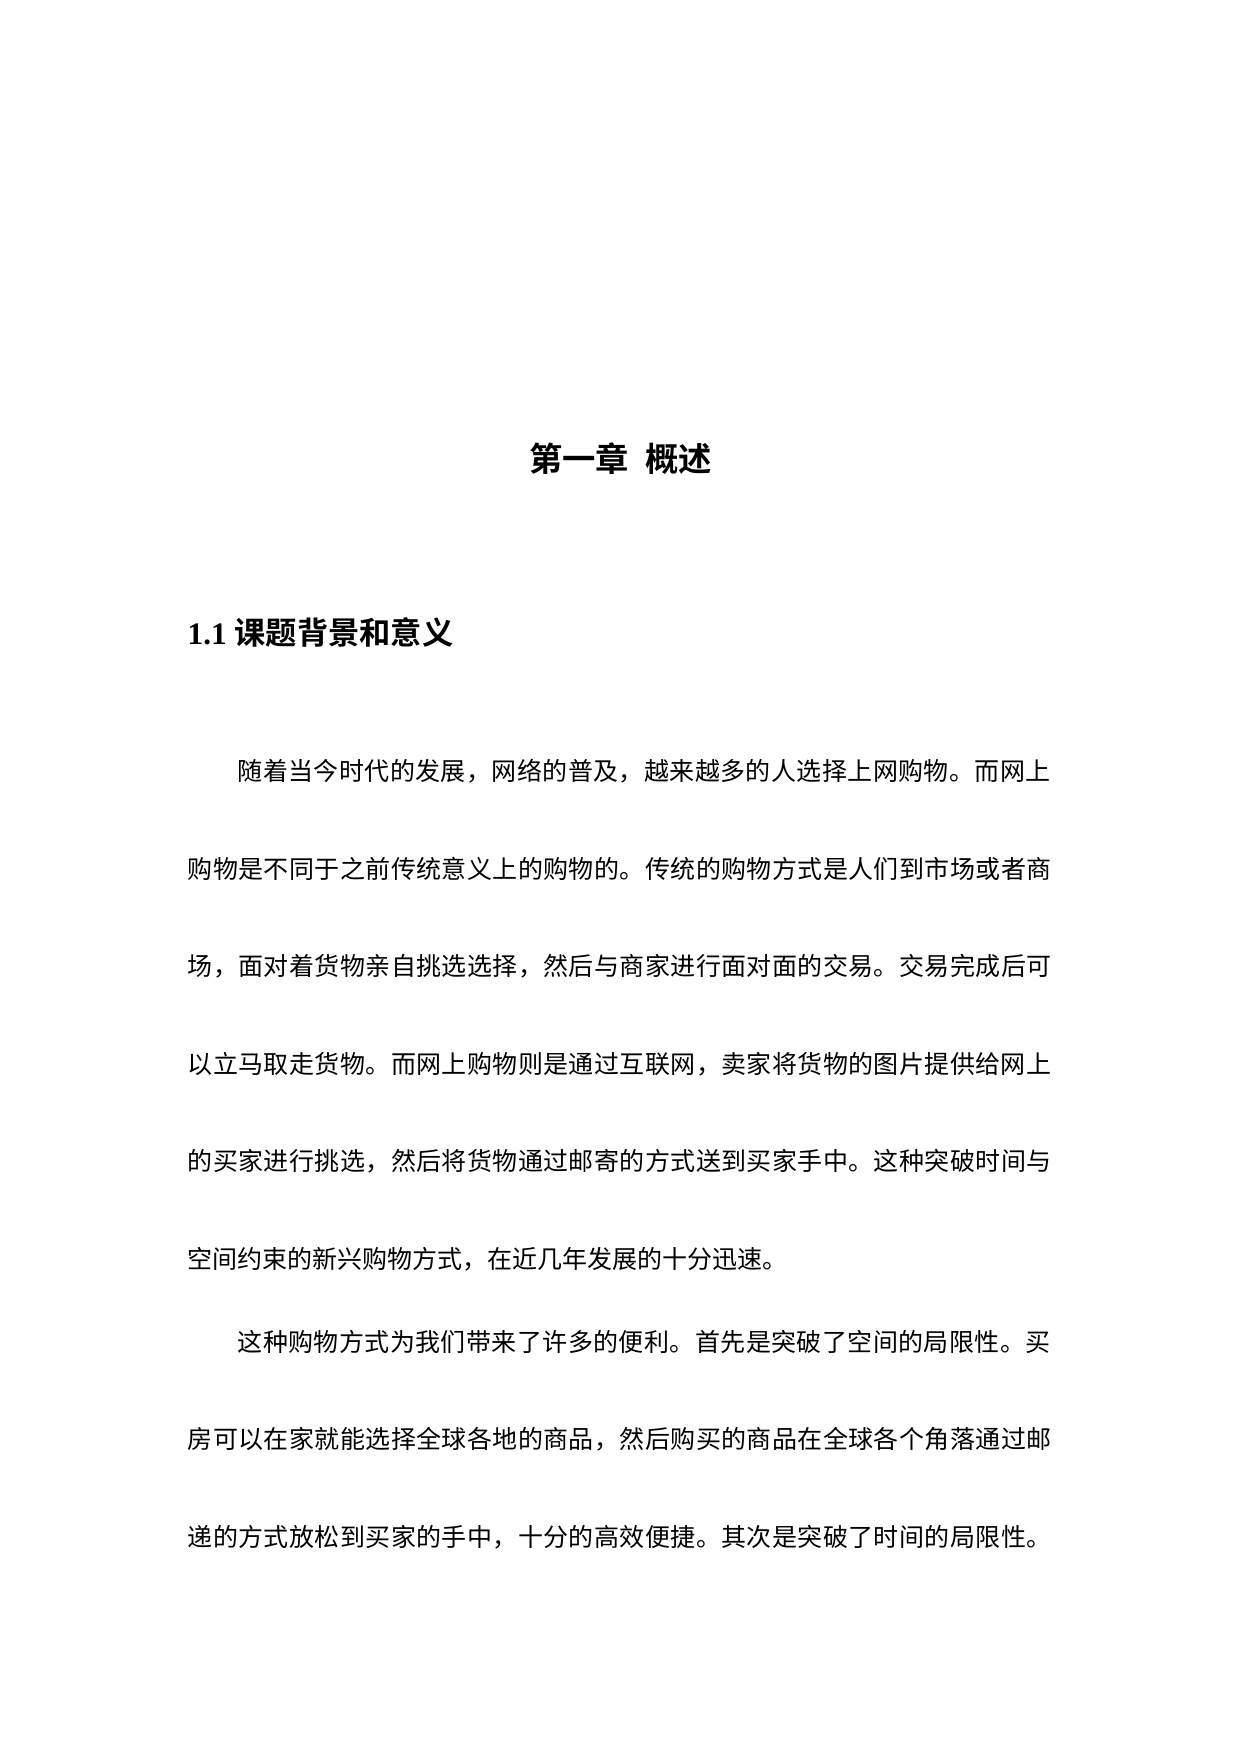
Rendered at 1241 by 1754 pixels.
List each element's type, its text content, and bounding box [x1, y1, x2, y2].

list 概述 [187, 425, 1053, 490]
list 课题背景和意义 [187, 598, 1053, 663]
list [187, 1308, 1053, 1568]
list 随着当今时代的发展，网络的普及，越来越多的人选择上网购物。而网上购物是不同于之前传统意义上的购物的。传统的购物方式是人们到市场或者商场，面对着货物亲自挑选选择，然后与商家进行面对面的交易。交易完成后可以立马取走货物。而网上购物则是通过互联网，卖家将货物的图片提供给网上的买家进行挑选，然后将货物通过邮寄的方式送到买家手中。这种突破时间与空间约束的新兴购物方式，在近几年发展的十分迅速。 [187, 737, 1053, 1290]
